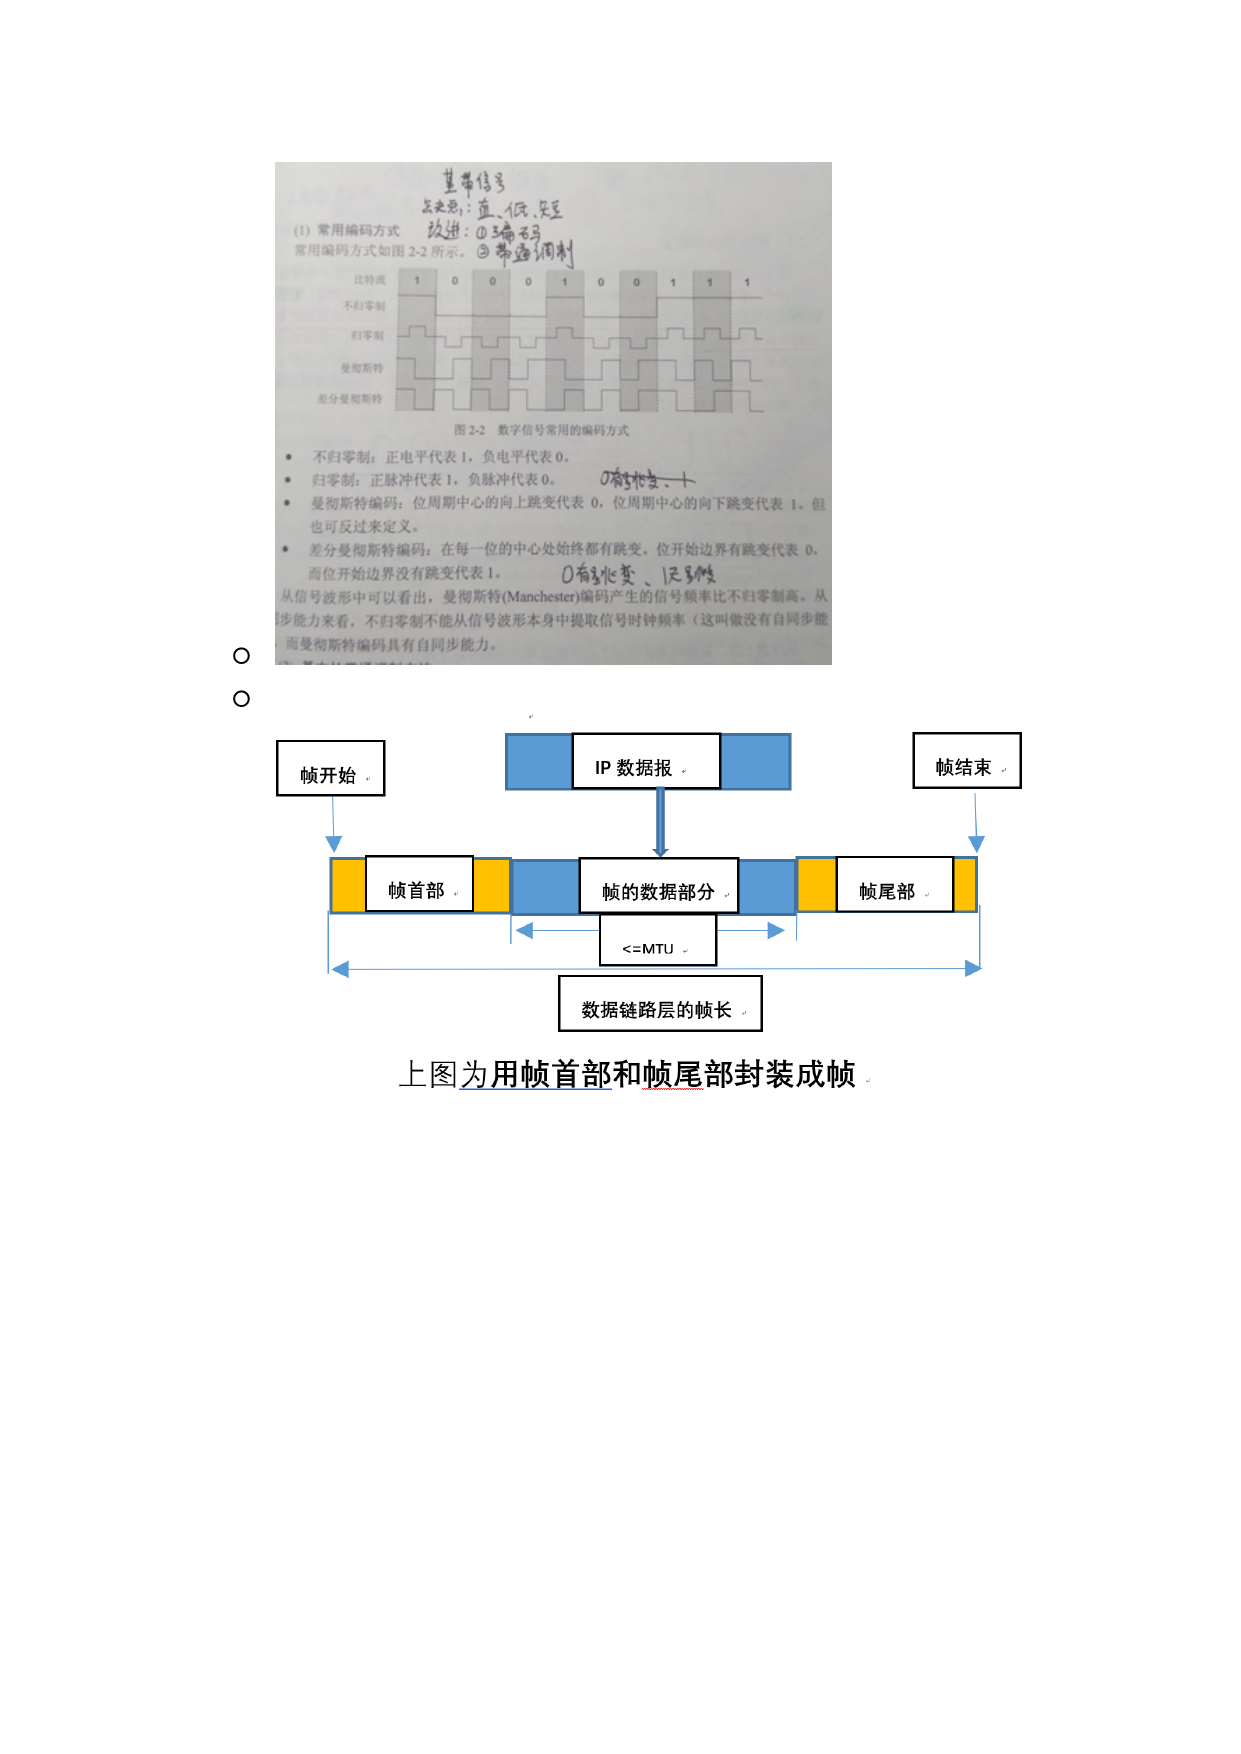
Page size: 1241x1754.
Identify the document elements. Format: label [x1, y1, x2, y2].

picture [275, 162, 832, 665]
picture [231, 714, 1087, 1112]
